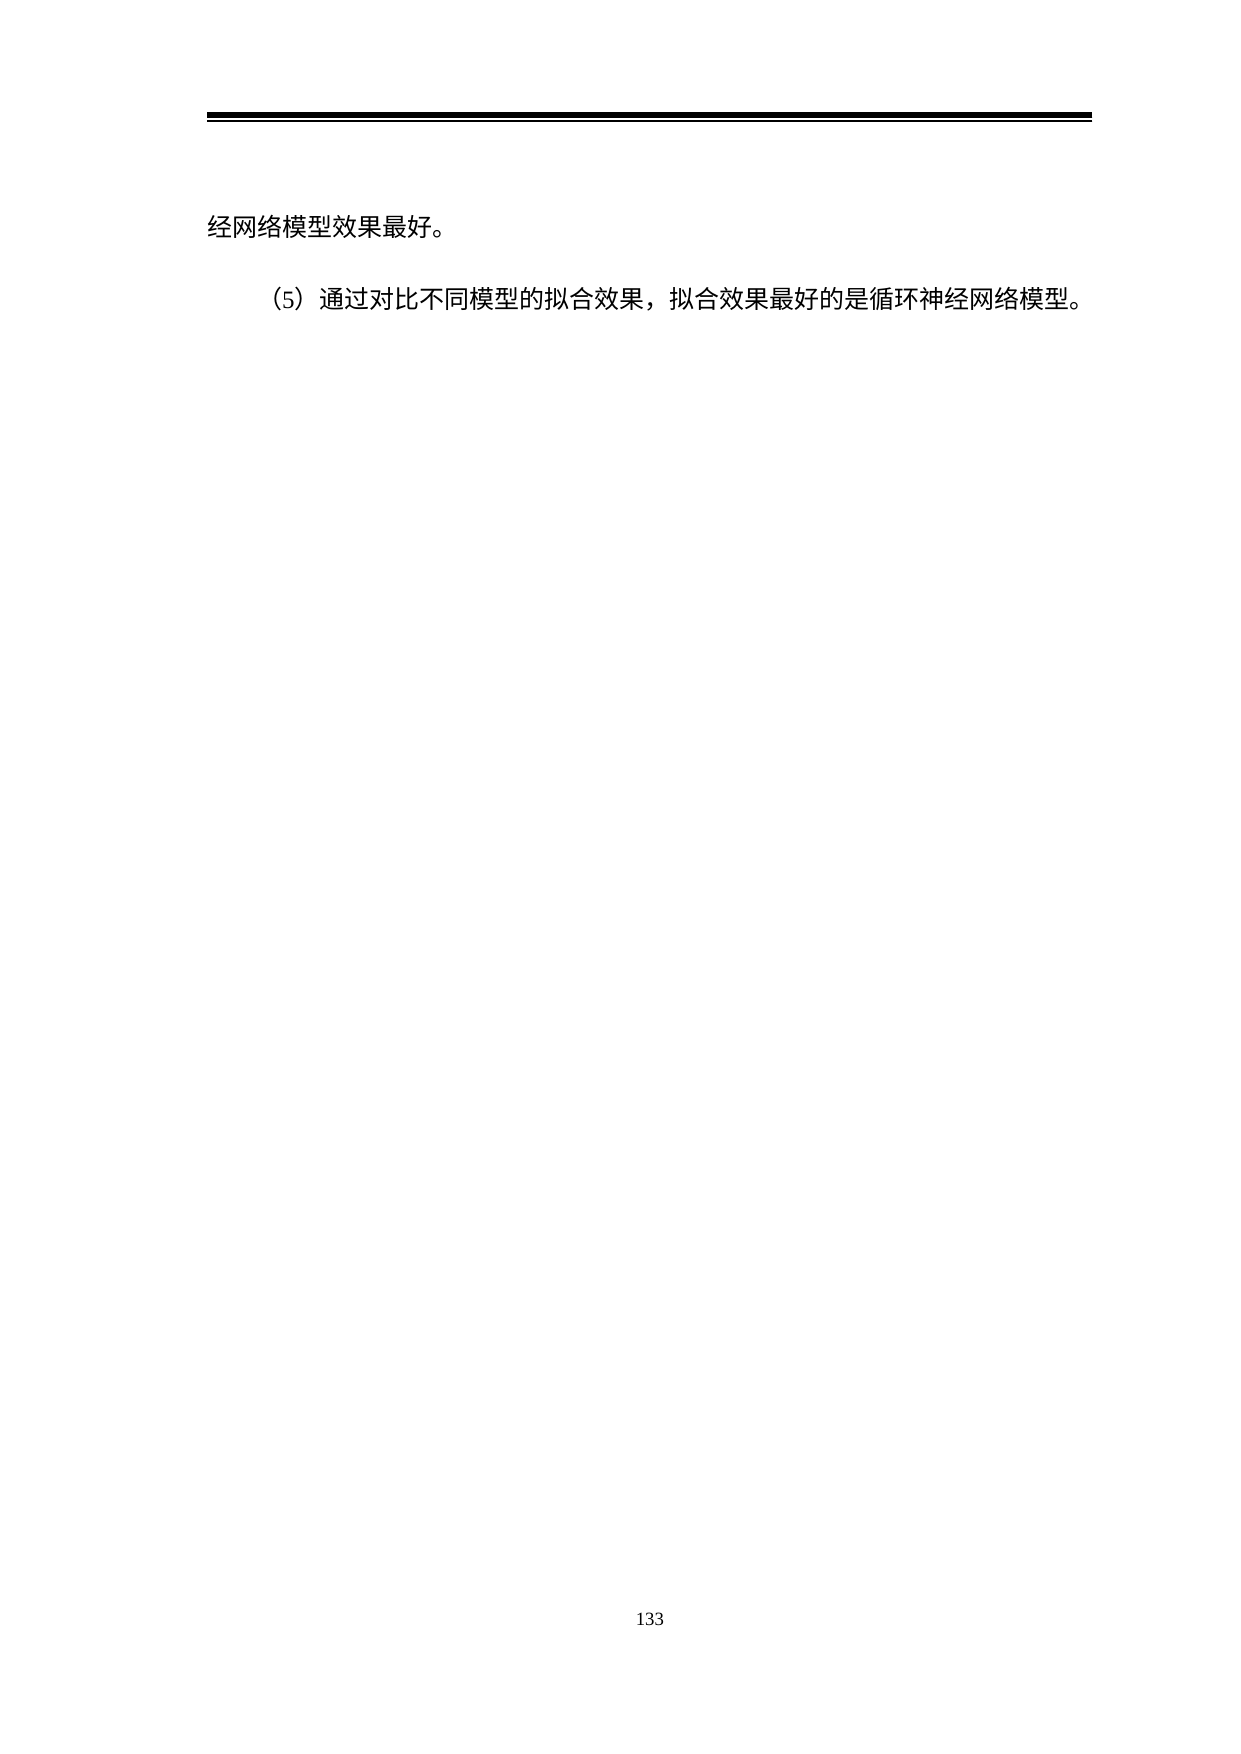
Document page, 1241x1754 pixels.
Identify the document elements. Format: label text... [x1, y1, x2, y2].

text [207, 193, 1092, 258]
text （5）通过对比不同模型的拟合效果，拟合效果最好的是循环神经网络模型。 [207, 265, 1092, 330]
